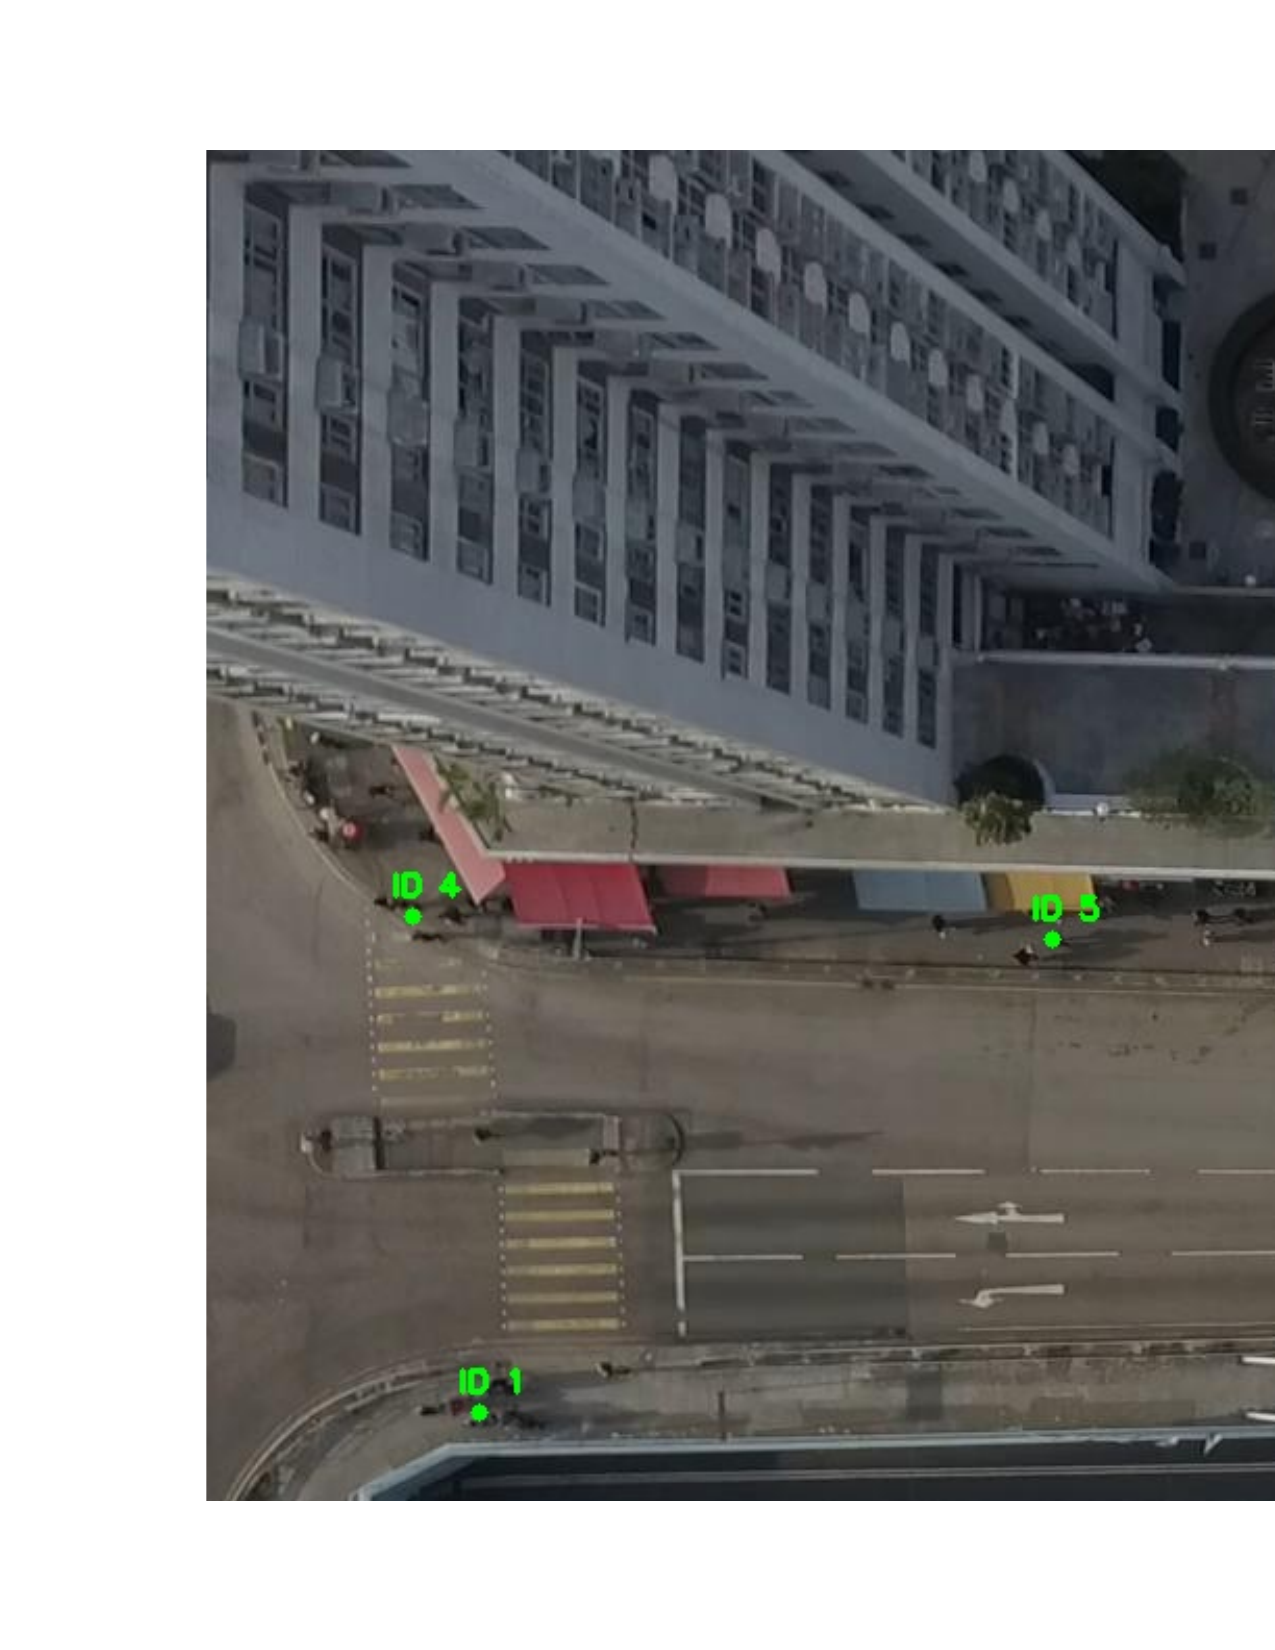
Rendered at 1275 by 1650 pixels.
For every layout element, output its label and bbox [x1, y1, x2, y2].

picture [206, 150, 1275, 1501]
